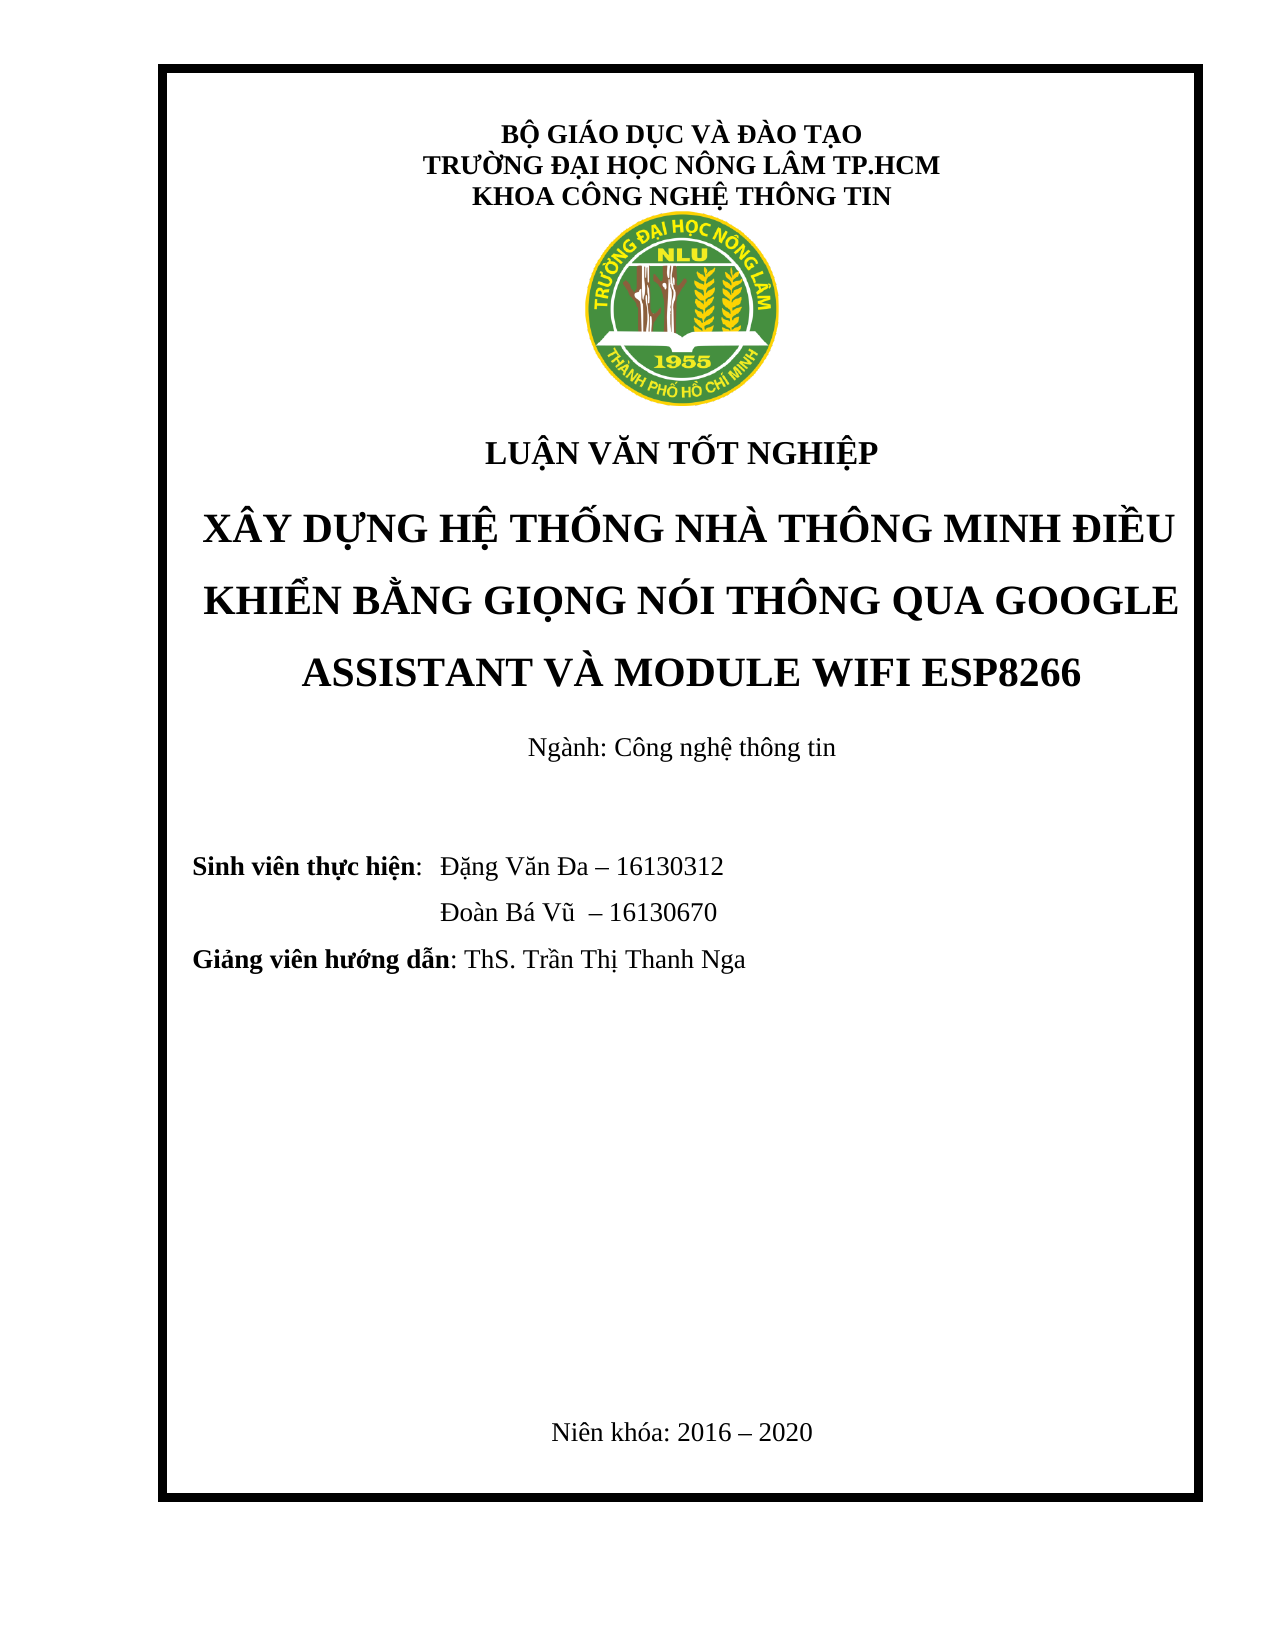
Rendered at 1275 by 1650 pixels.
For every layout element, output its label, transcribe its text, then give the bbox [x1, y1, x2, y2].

text Đoàn Bá Vũ – 16130670 [192, 896, 1186, 927]
text Ngành: Công nghệ thông tin [177, 731, 1186, 762]
text Niên khóa: 2016 – 2020 [177, 1416, 1186, 1447]
text Sinh viên thực hiện: Đặng Văn Đa – 16130312 [192, 850, 1186, 881]
text TRƯỜNG ĐẠI HỌC NÔNG LÂM TP.HCM [177, 149, 1186, 180]
text LUẬN VĂN TỐT NGHIỆP [177, 433, 1186, 472]
text BỘ GIÁO DỤC VÀ ĐÀO TẠO [177, 118, 1186, 149]
text KHOA CÔNG NGHỆ THÔNG TIN [177, 180, 1186, 212]
picture [585, 211, 779, 406]
text Giảng viên hướng dẫn: ThS. Trần Thị Thanh Nga [192, 943, 1186, 974]
text XÂY DỰNG HỆ THỐNG NHÀ THÔNG MINH ĐIỀU KHIỂN BẰNG GIỌNG NÓI THÔNG QUA GOOGLE ASSISTANT VÀ MODULE WIFI ESP8266 [192, 503, 1186, 695]
